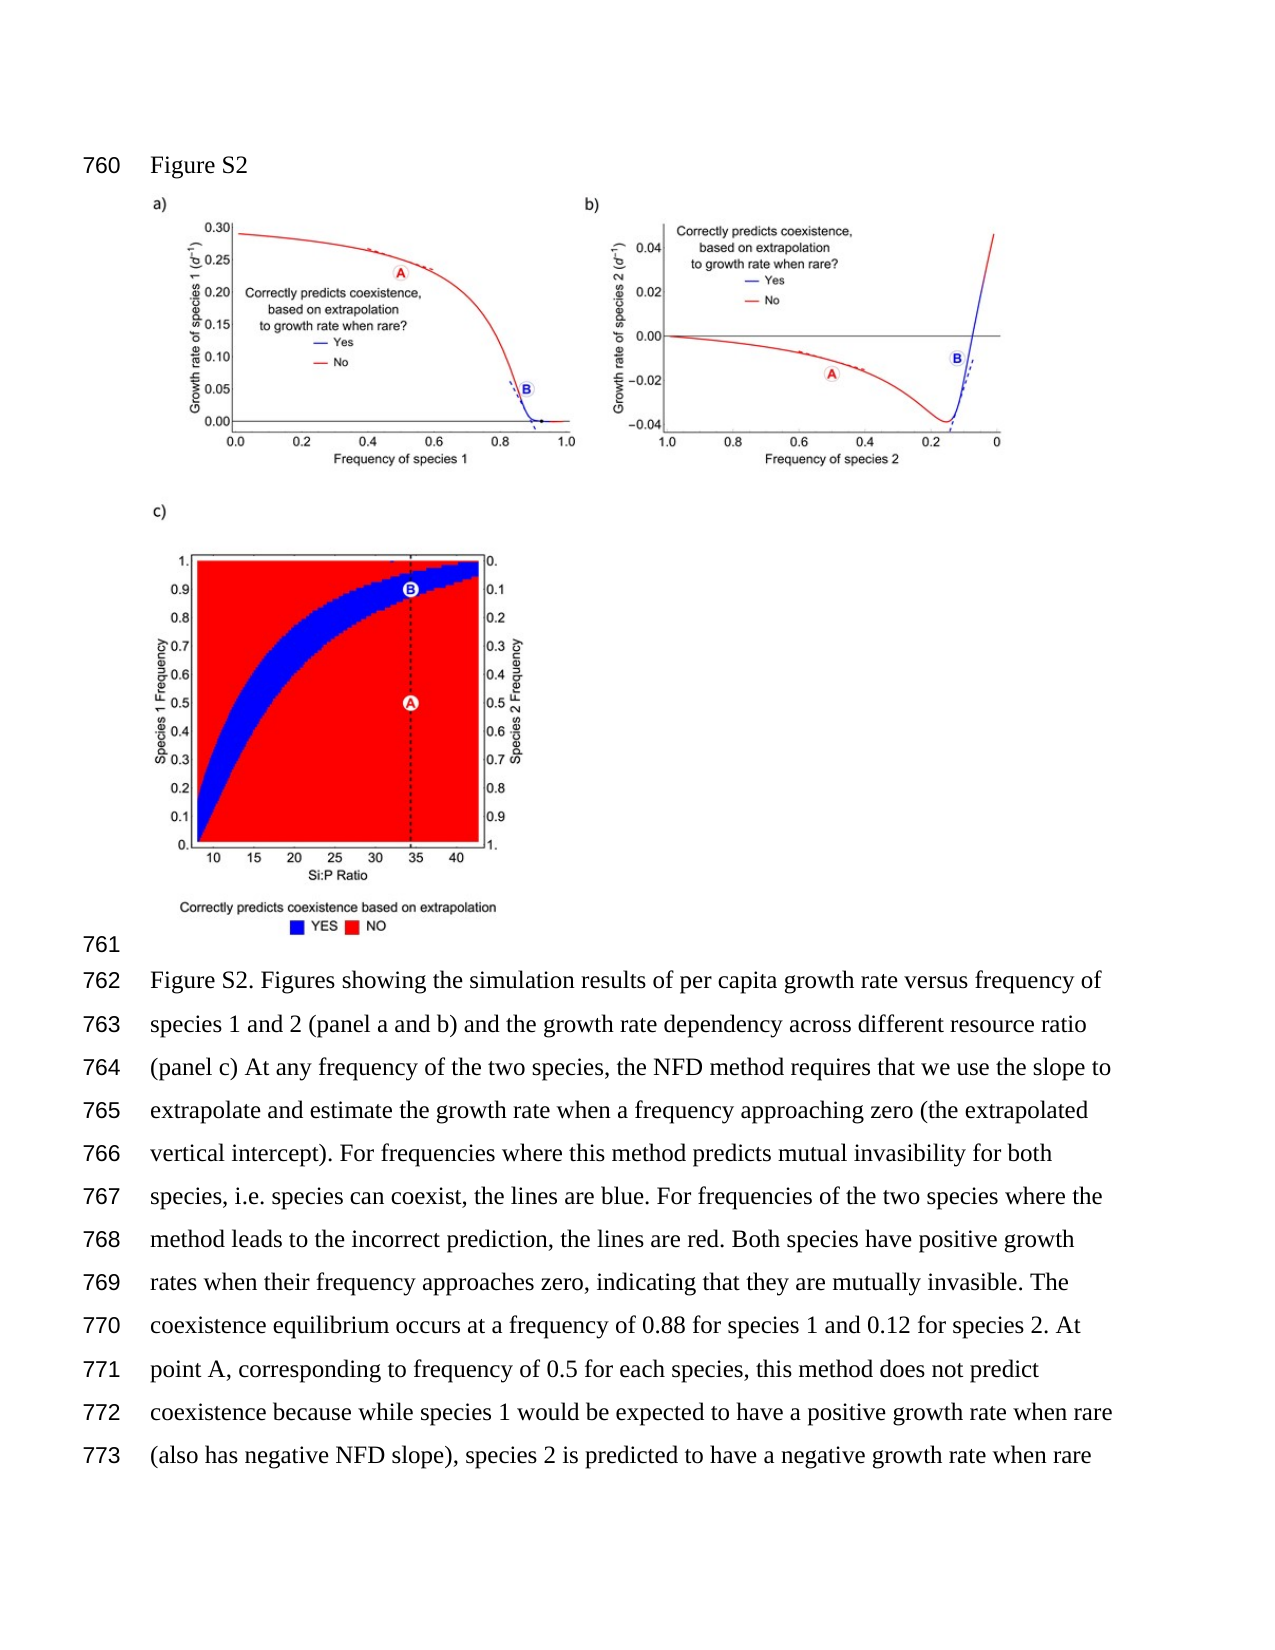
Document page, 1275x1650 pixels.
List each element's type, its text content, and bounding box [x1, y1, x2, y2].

text Figure S2 [150, 150, 1125, 179]
picture [150, 193, 1007, 953]
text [150, 966, 1125, 1469]
